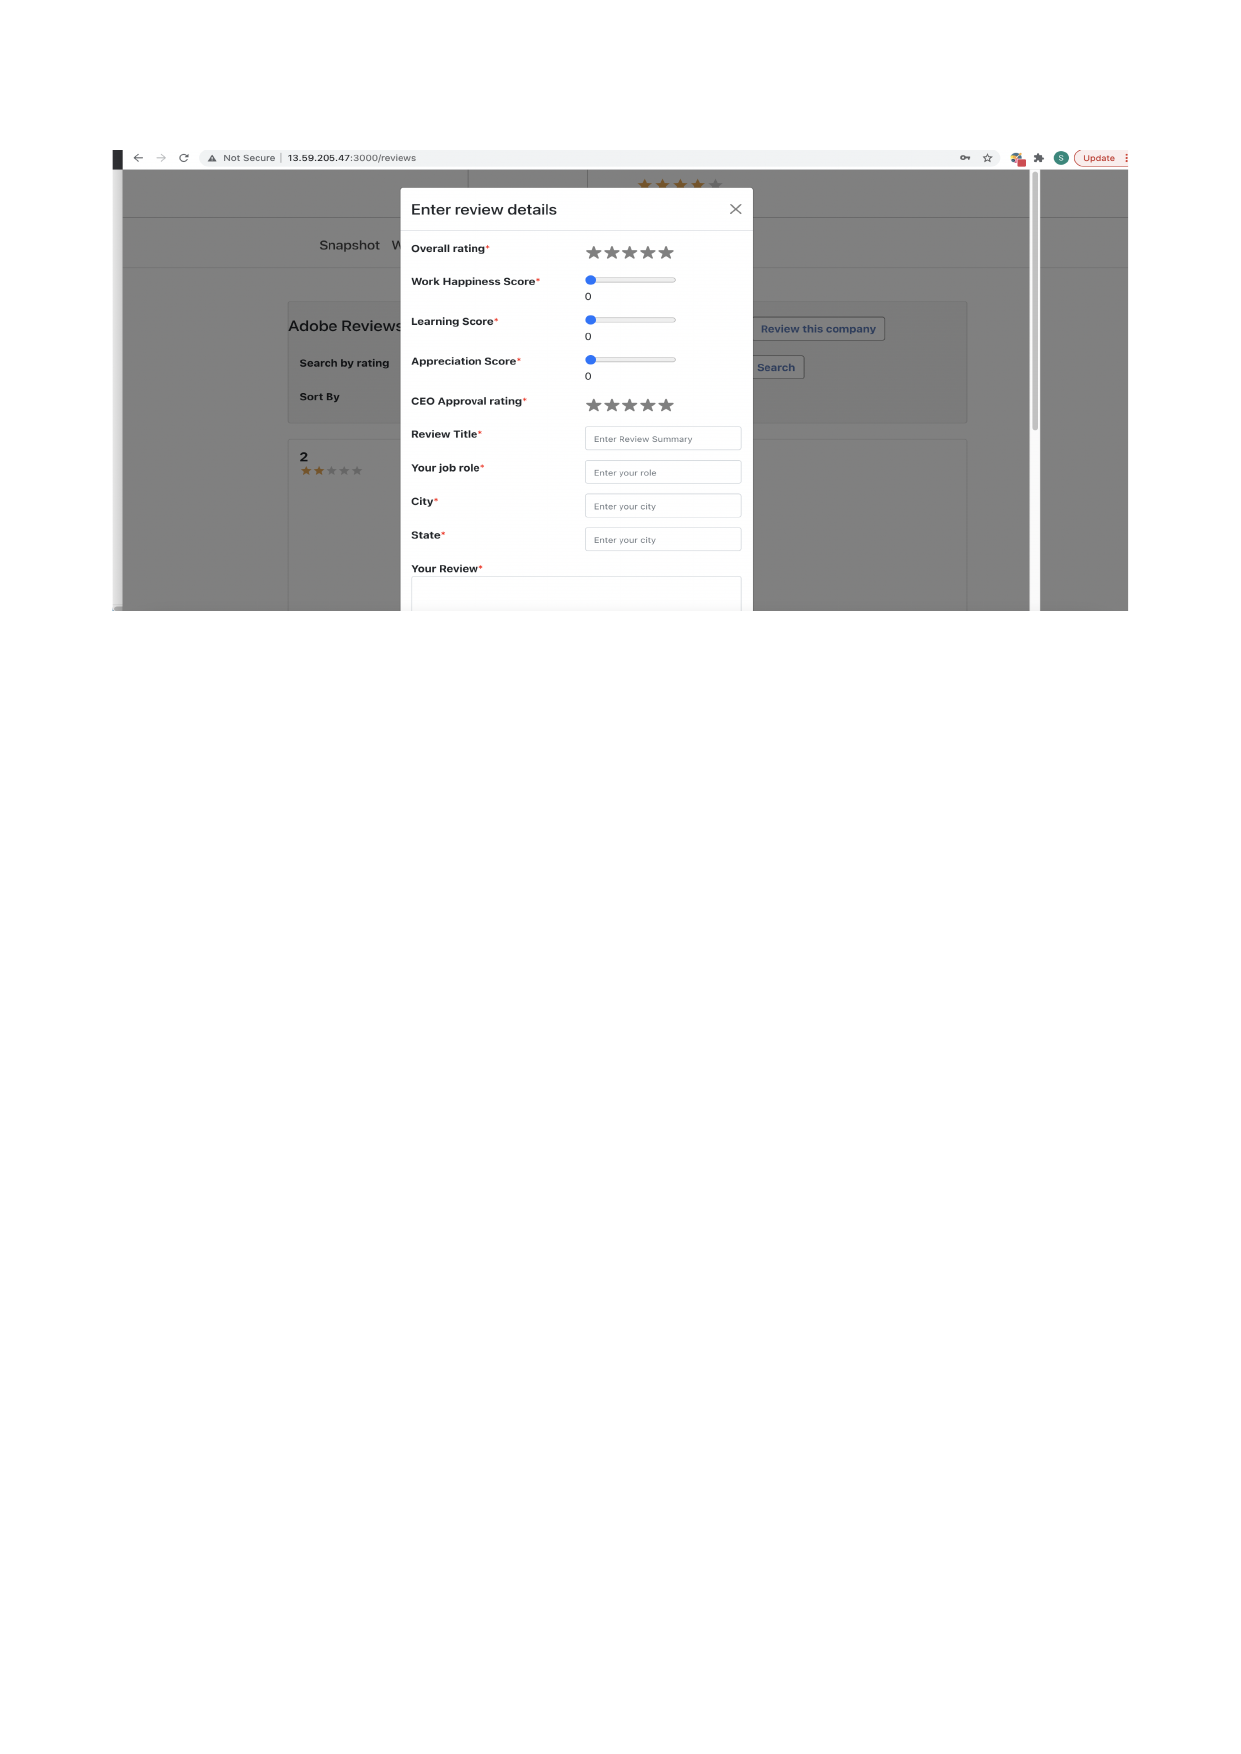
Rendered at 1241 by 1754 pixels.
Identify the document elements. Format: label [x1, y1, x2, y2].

picture [112, 150, 1129, 611]
